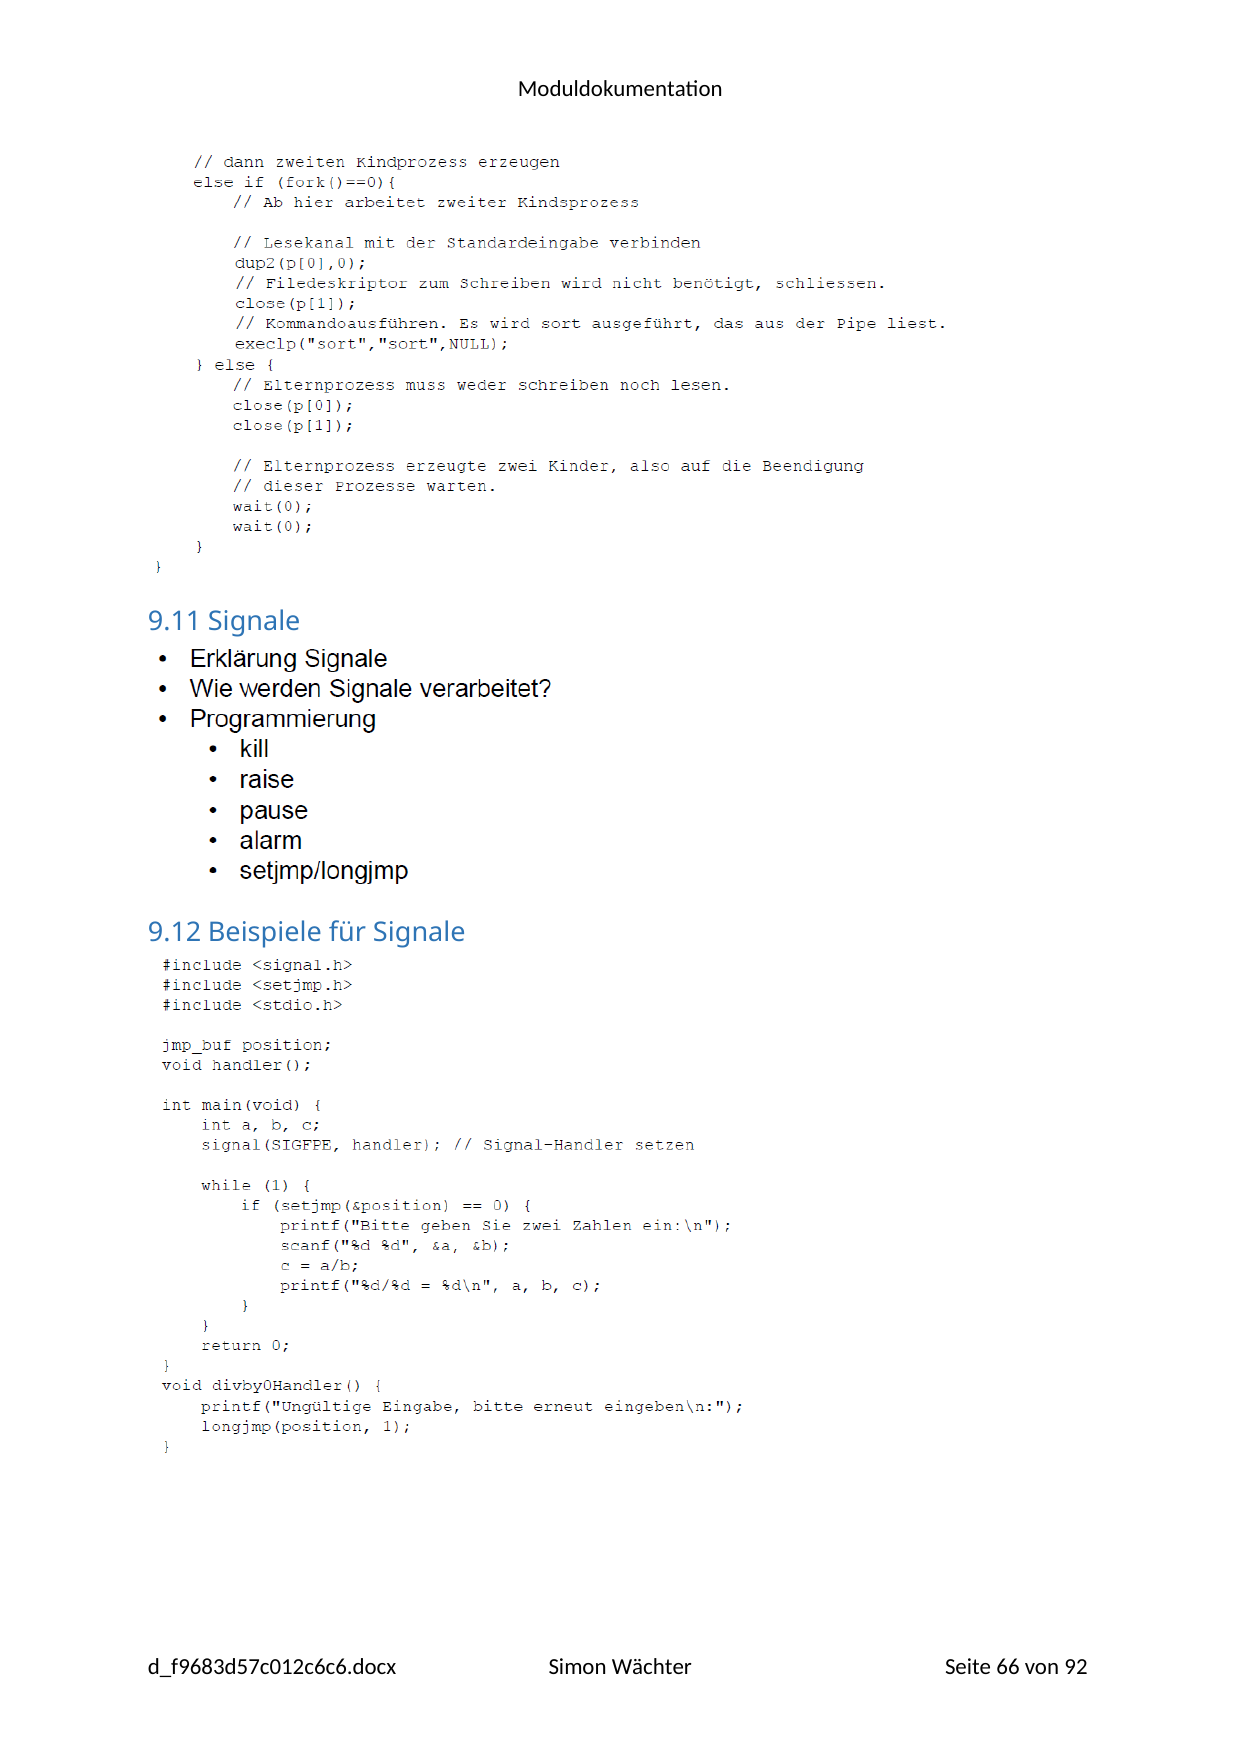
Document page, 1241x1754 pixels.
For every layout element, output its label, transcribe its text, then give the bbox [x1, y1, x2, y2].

picture [147, 640, 1093, 894]
picture [147, 952, 1093, 1458]
picture [147, 147, 1093, 583]
subtitle Beispiele für Signale [148, 912, 1093, 949]
subtitle Signale [148, 601, 1093, 638]
